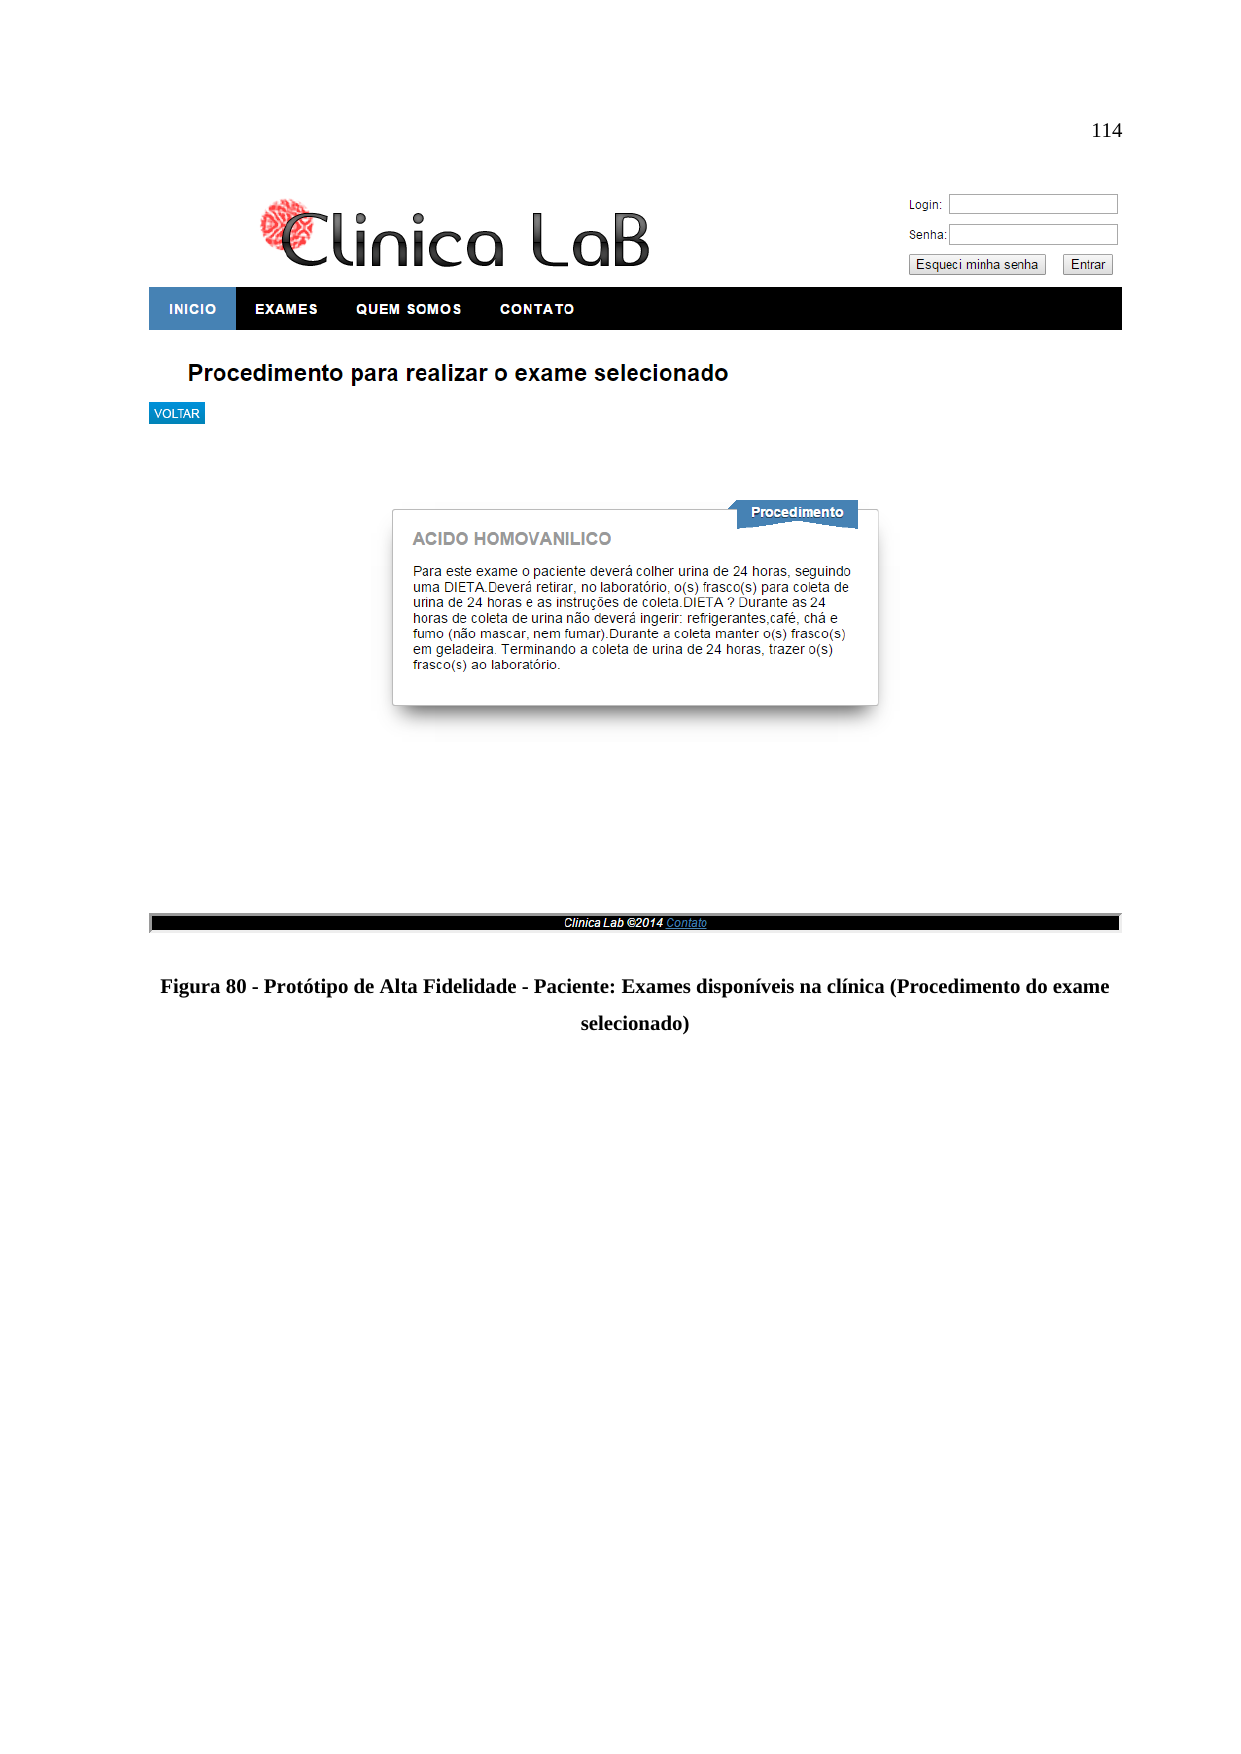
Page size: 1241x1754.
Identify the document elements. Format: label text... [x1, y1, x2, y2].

picture [147, 177, 1123, 948]
